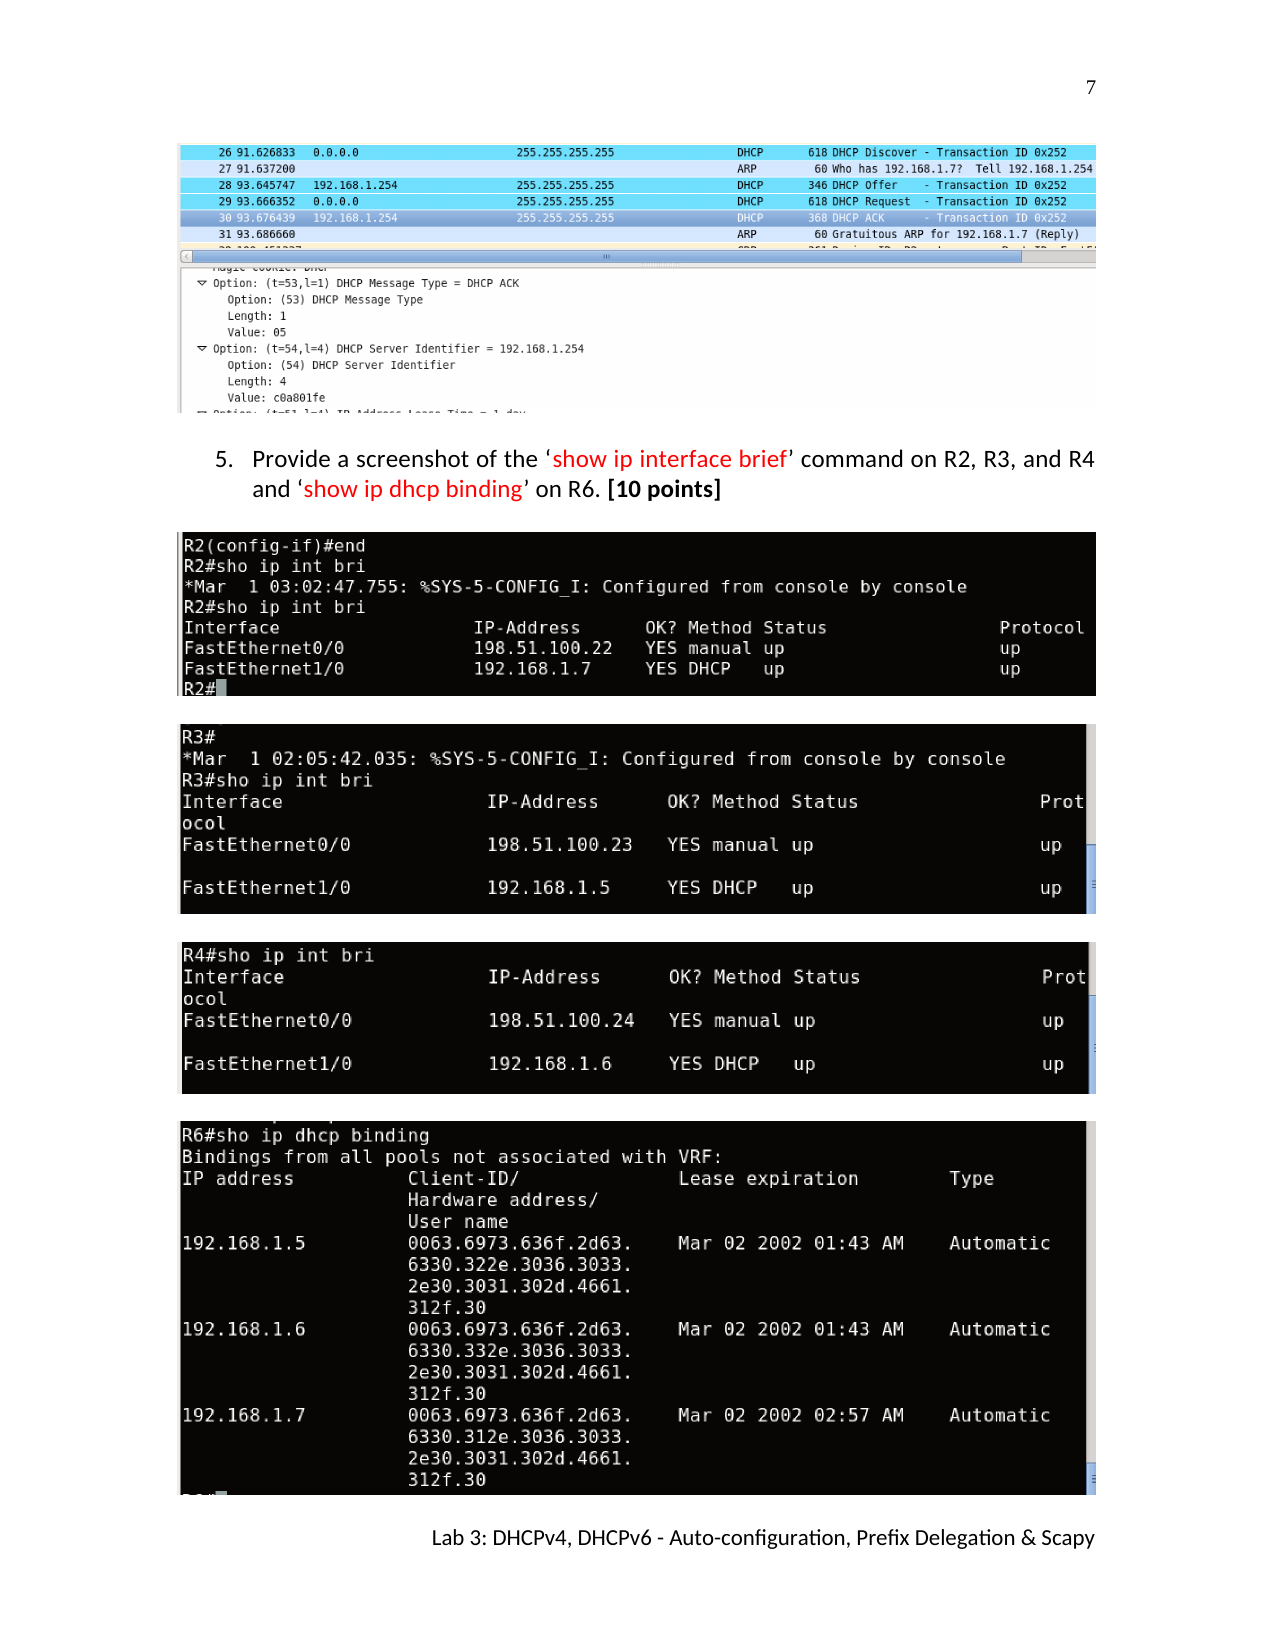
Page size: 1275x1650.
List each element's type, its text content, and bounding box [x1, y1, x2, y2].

picture [177, 532, 1096, 696]
picture [177, 143, 1096, 413]
list Provide a screenshot of the ‘show ip interface brief’ command on R2, R3, and R4 and ‘show ip dhcp binding’ on R6. [10 points] [214, 443, 1096, 504]
picture [177, 942, 1096, 1094]
picture [177, 1121, 1096, 1495]
picture [177, 724, 1096, 914]
